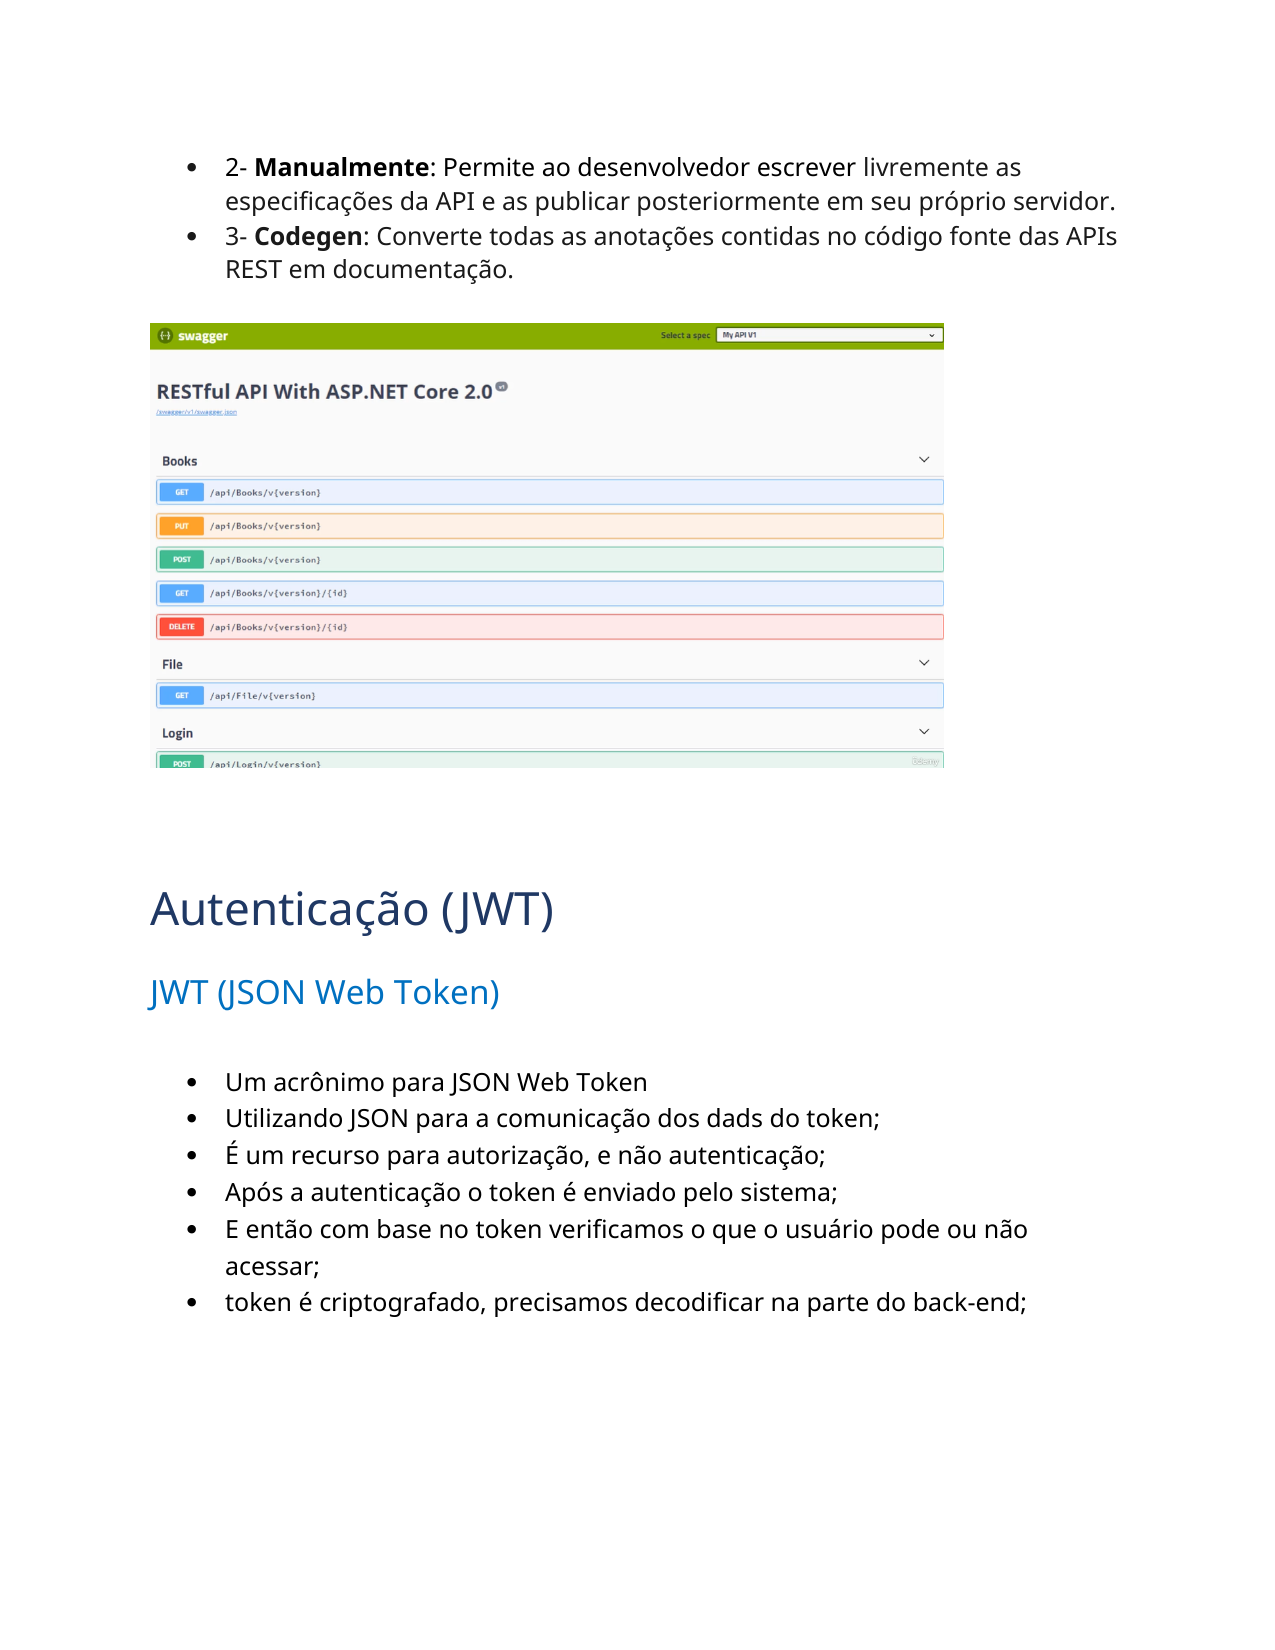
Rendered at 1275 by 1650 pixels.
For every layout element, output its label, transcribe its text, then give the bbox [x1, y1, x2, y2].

list Um acrônimo para JSON Web Token [187, 1064, 1125, 1098]
list Após a autenticação o token é enviado pelo sistema; [187, 1174, 1125, 1209]
list token é criptografado, precisamos decodificar na parte do back-end; [187, 1285, 1125, 1319]
subtitle Autenticação (JWT) [150, 877, 1125, 939]
list É um recurso para autorização, e não autenticação; [187, 1138, 1125, 1172]
picture [150, 323, 944, 768]
list 2- Manualmente: Permite ao desenvolvedor escrever livremente as especificações da API e as publicar posteriormente em seu próprio servidor. [187, 150, 1125, 218]
subtitle JWT (JSON Web Token) [150, 968, 1125, 1014]
list E então com base no token verificamos o que o usuário pode ou não acessar; [187, 1211, 1125, 1282]
list 3- Codegen: Converte todas as anotações contidas no código fonte das APIs REST em documentação. [187, 218, 1125, 286]
list Utilizando JSON para a comunicação dos dads do token; [187, 1101, 1125, 1135]
